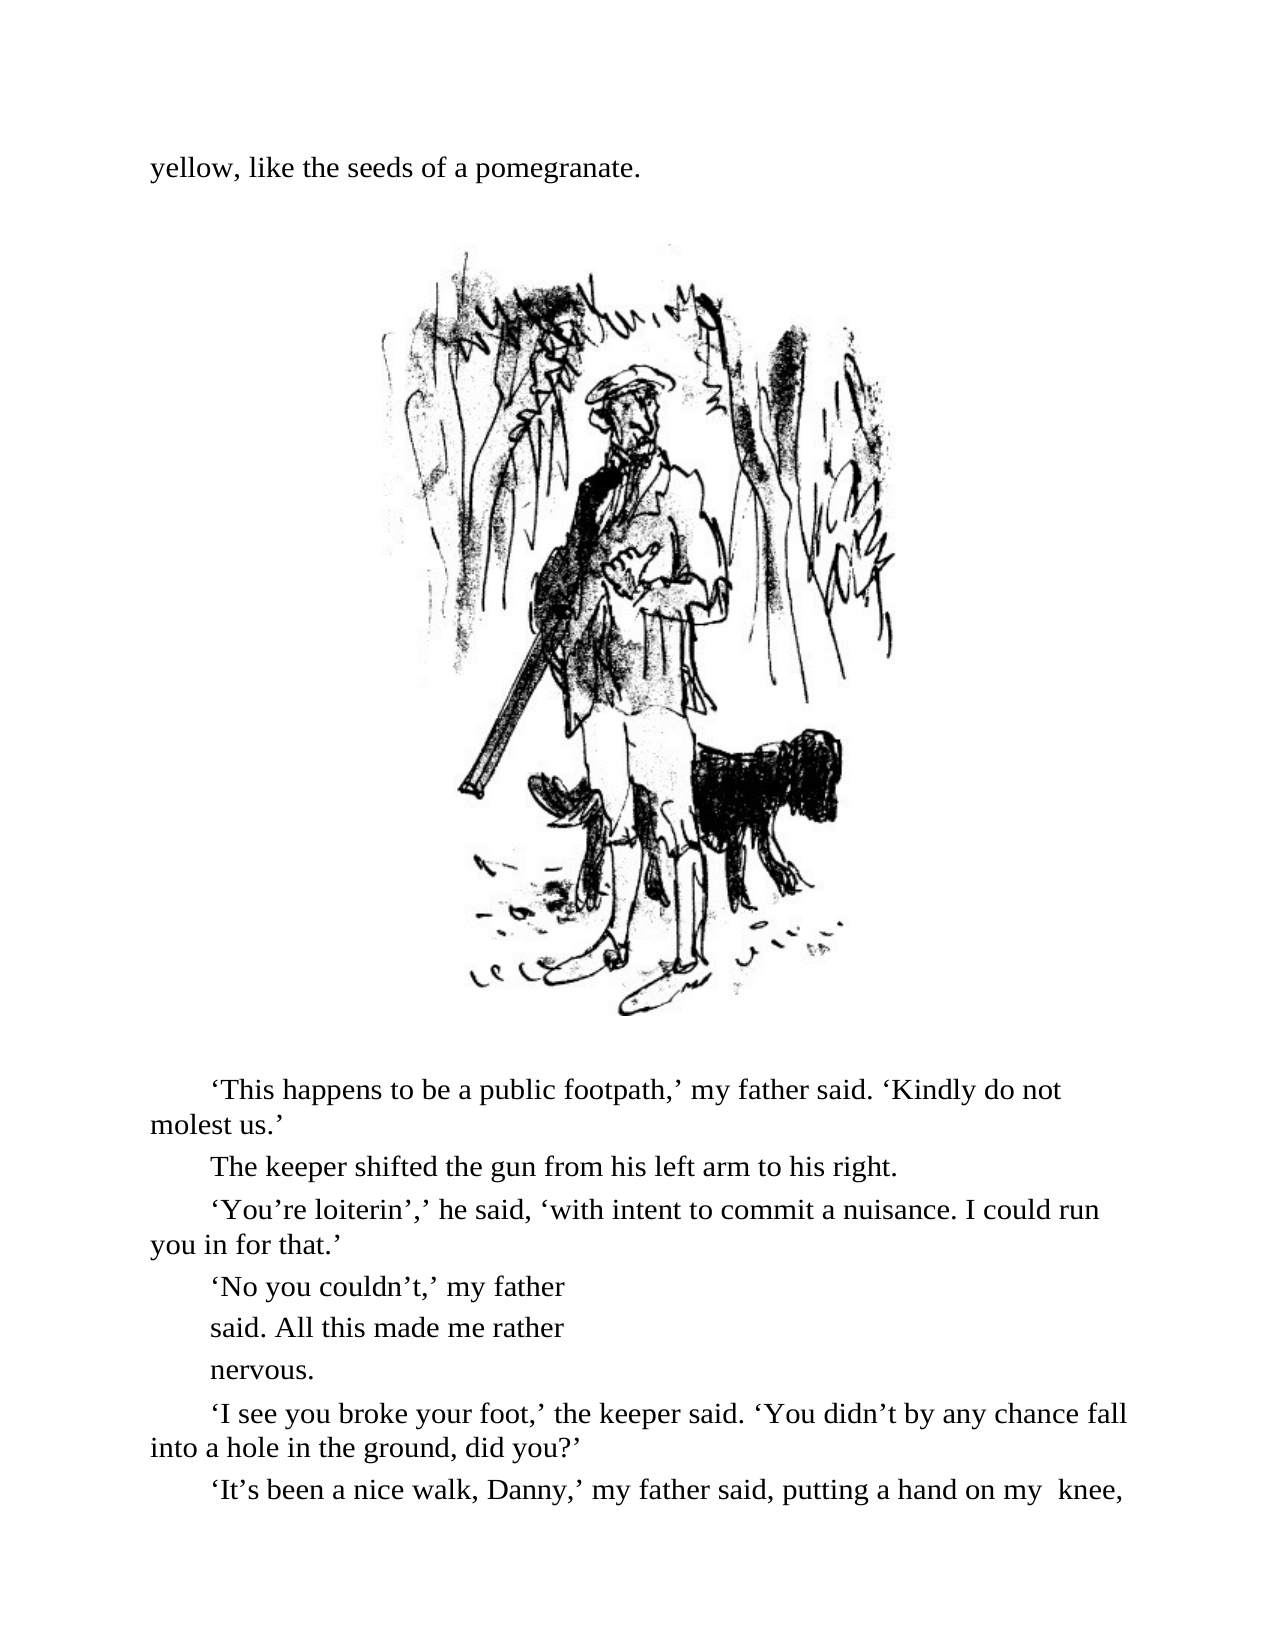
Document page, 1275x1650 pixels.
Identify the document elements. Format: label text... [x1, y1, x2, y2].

text ‘It’s been a nice walk, Danny,’ my father said, putting a hand on my knee, [210, 1472, 1137, 1506]
picture [381, 244, 896, 1016]
text ‘This happens to be a public footpath,’ my father said. ‘Kindly do not molest us.’ [150, 1072, 1137, 1141]
text ‘You’re loiterin’,’ he said, ‘with intent to commit a nuisance. I could run you in for that.’ [150, 1192, 1137, 1260]
text ‘No you couldn’t,’ my father said. All this made me rather nervous. [210, 1269, 619, 1386]
text yellow, like the seeds of a pomegranate. [150, 150, 1137, 184]
text ‘I see you broke your foot,’ the keeper said. ‘You didn’t by any chance fall into a hole in the ground, did you?’ [150, 1396, 1137, 1464]
text The keeper shifted the gun from his left arm to his right. [210, 1149, 1137, 1182]
